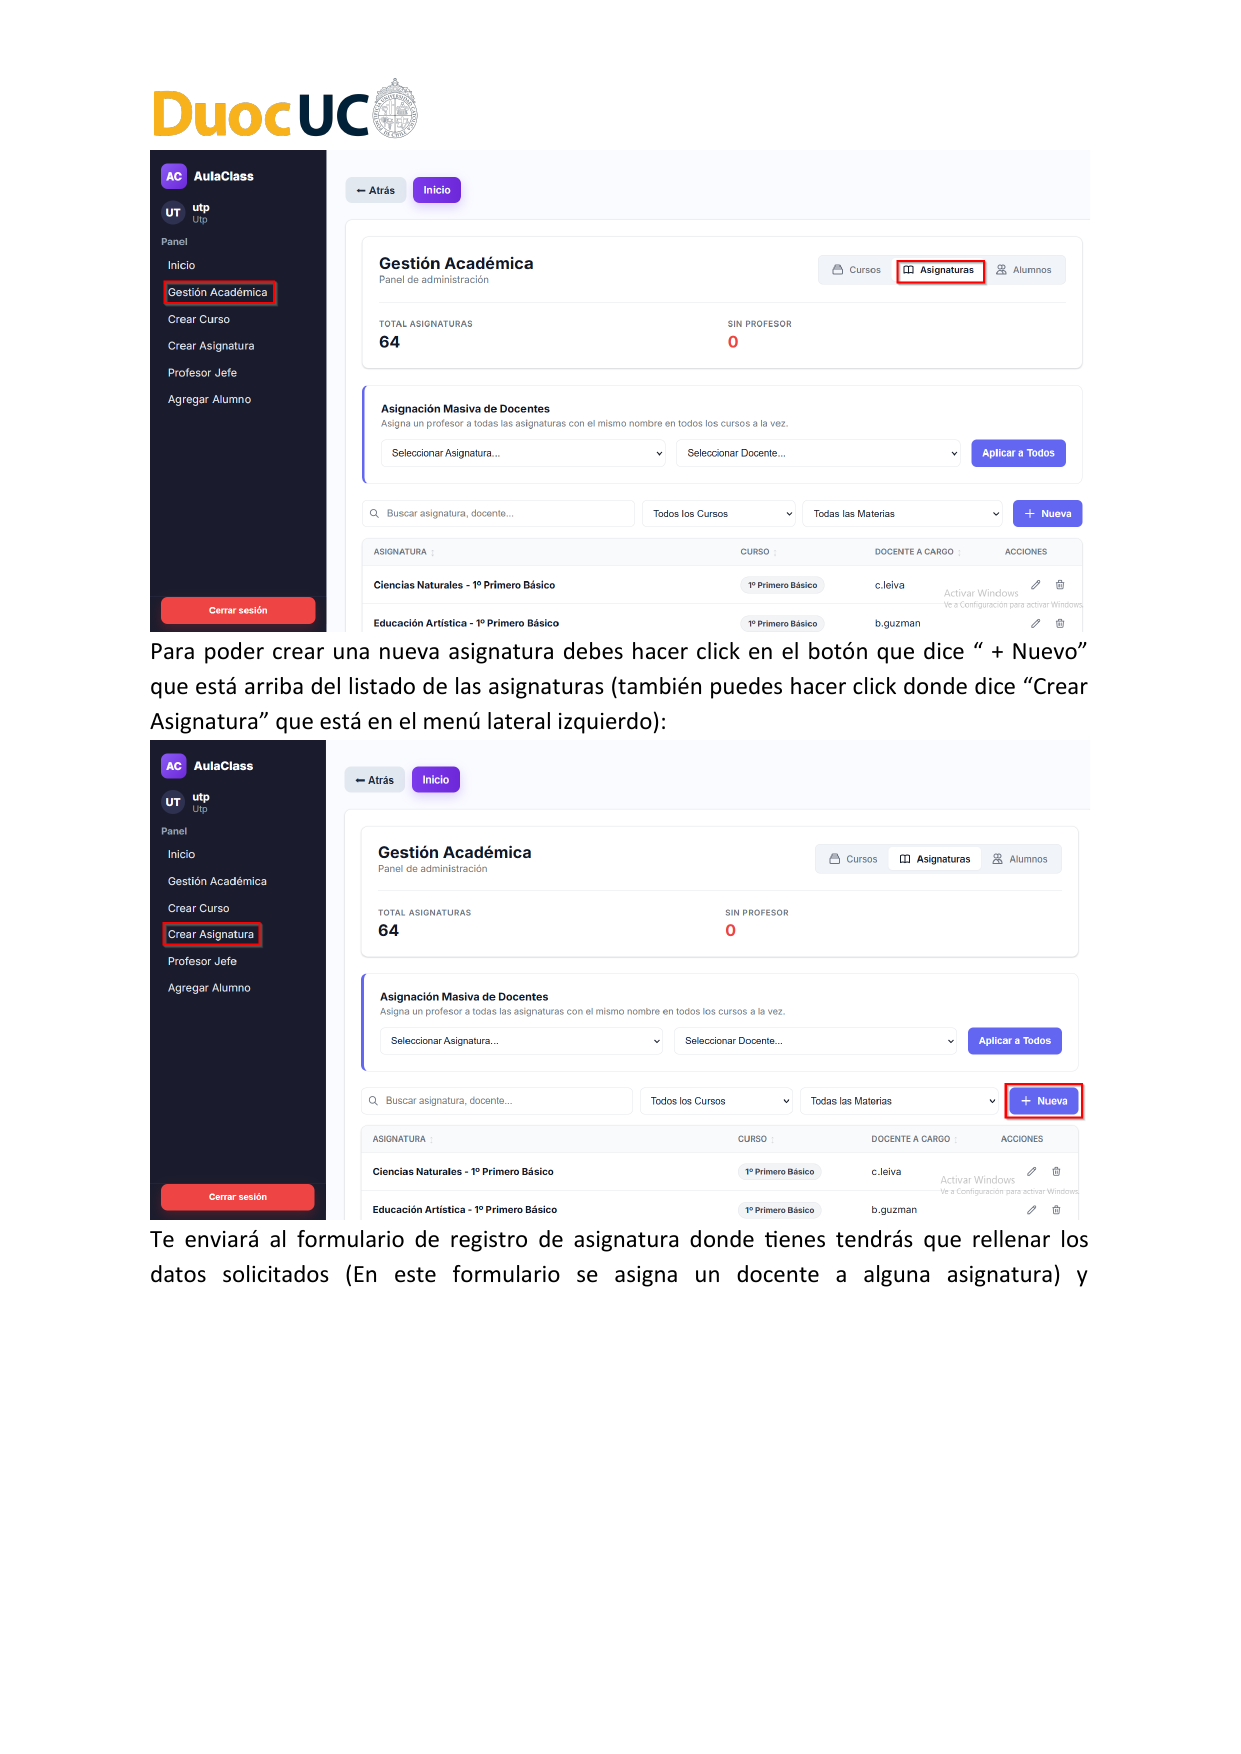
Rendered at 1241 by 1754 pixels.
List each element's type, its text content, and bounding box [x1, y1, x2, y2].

picture [150, 740, 1091, 1220]
picture [150, 75, 420, 142]
text Para poder crear una nueva asignatura debes hacer click en el botón que dice “ + Nuevo” que está arriba del listado de las asignaturas (también puedes hacer click donde dice “Crear Asignatura” que está en el menú lateral izquierdo): [150, 635, 1090, 736]
picture [150, 150, 1091, 632]
